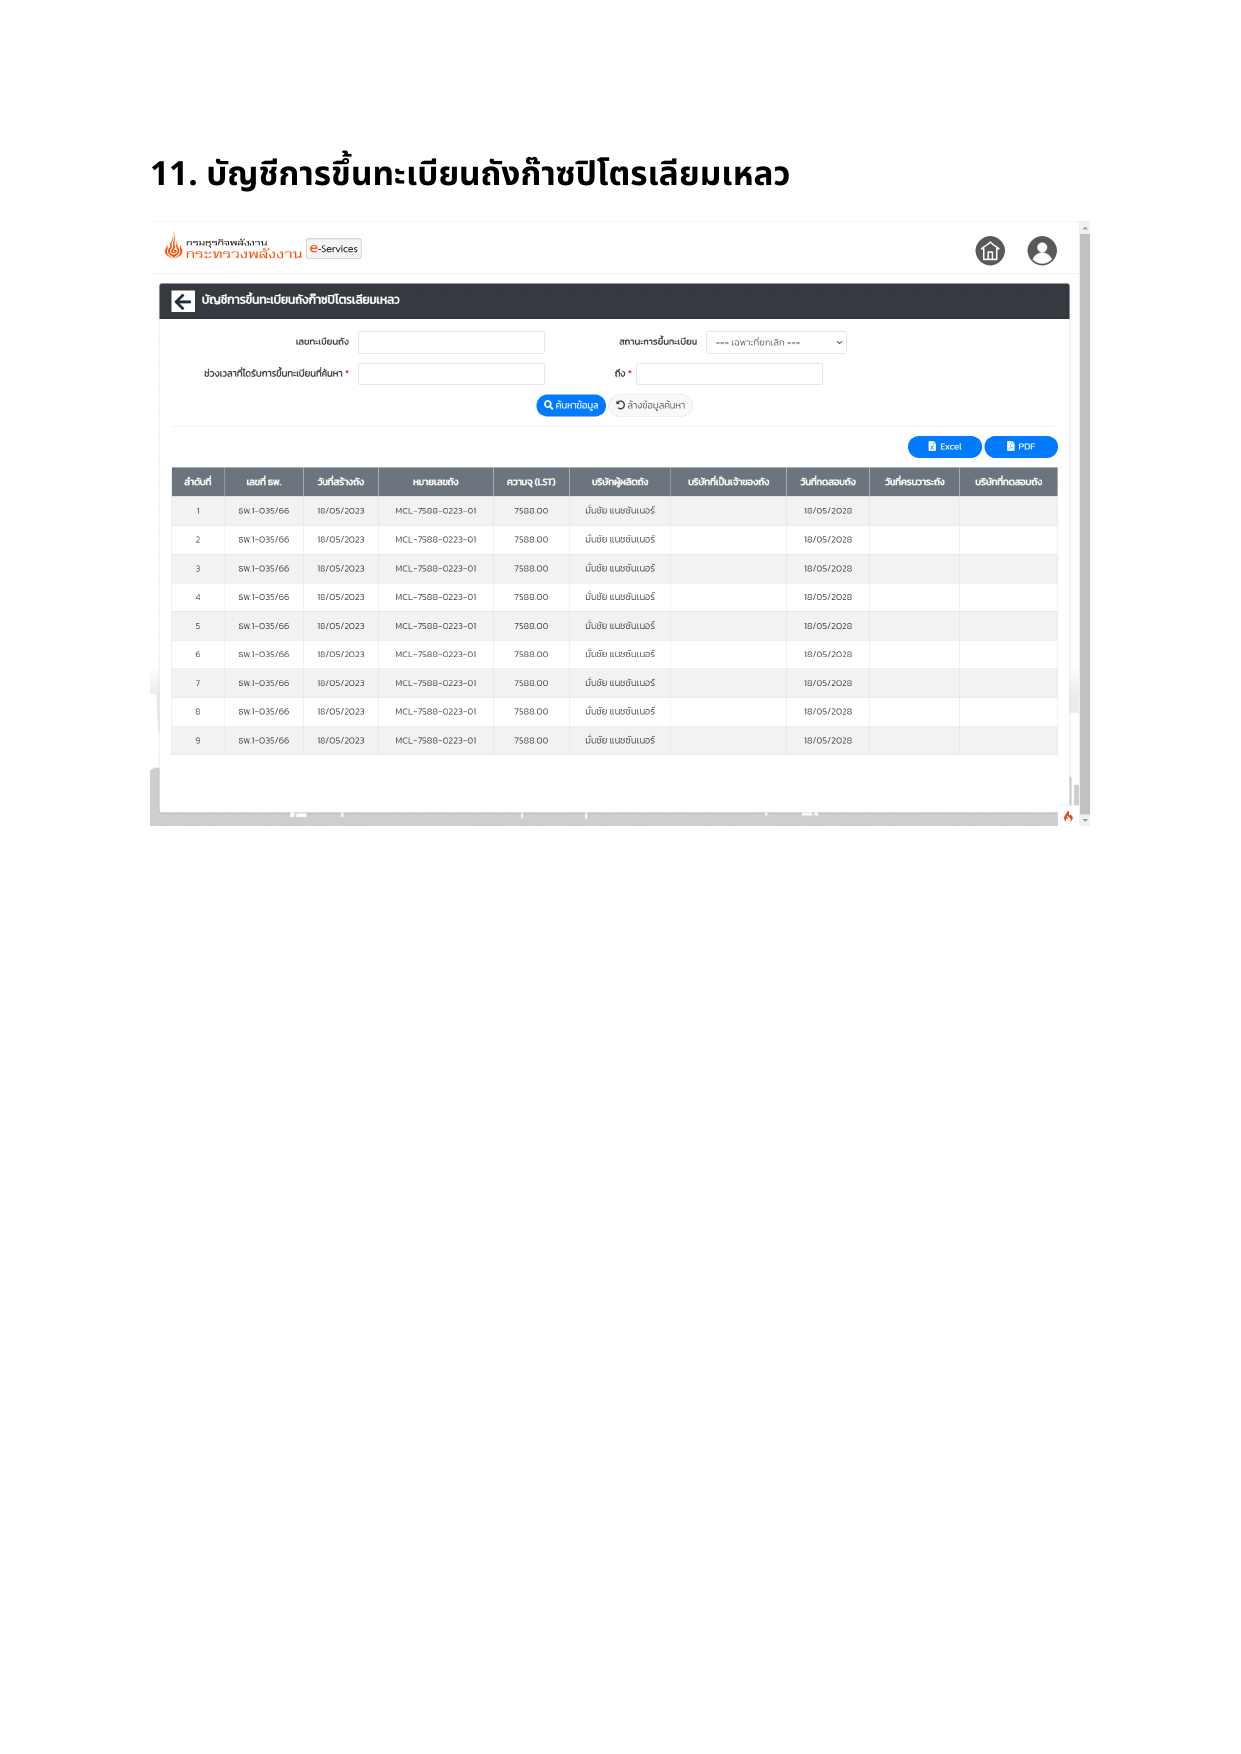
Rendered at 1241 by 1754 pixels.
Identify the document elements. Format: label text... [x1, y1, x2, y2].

text 11. บัญชีการขึ้นทะเบียนถังก๊าซปิโตรเลียมเหลว [150, 150, 1090, 201]
picture [150, 221, 1091, 826]
